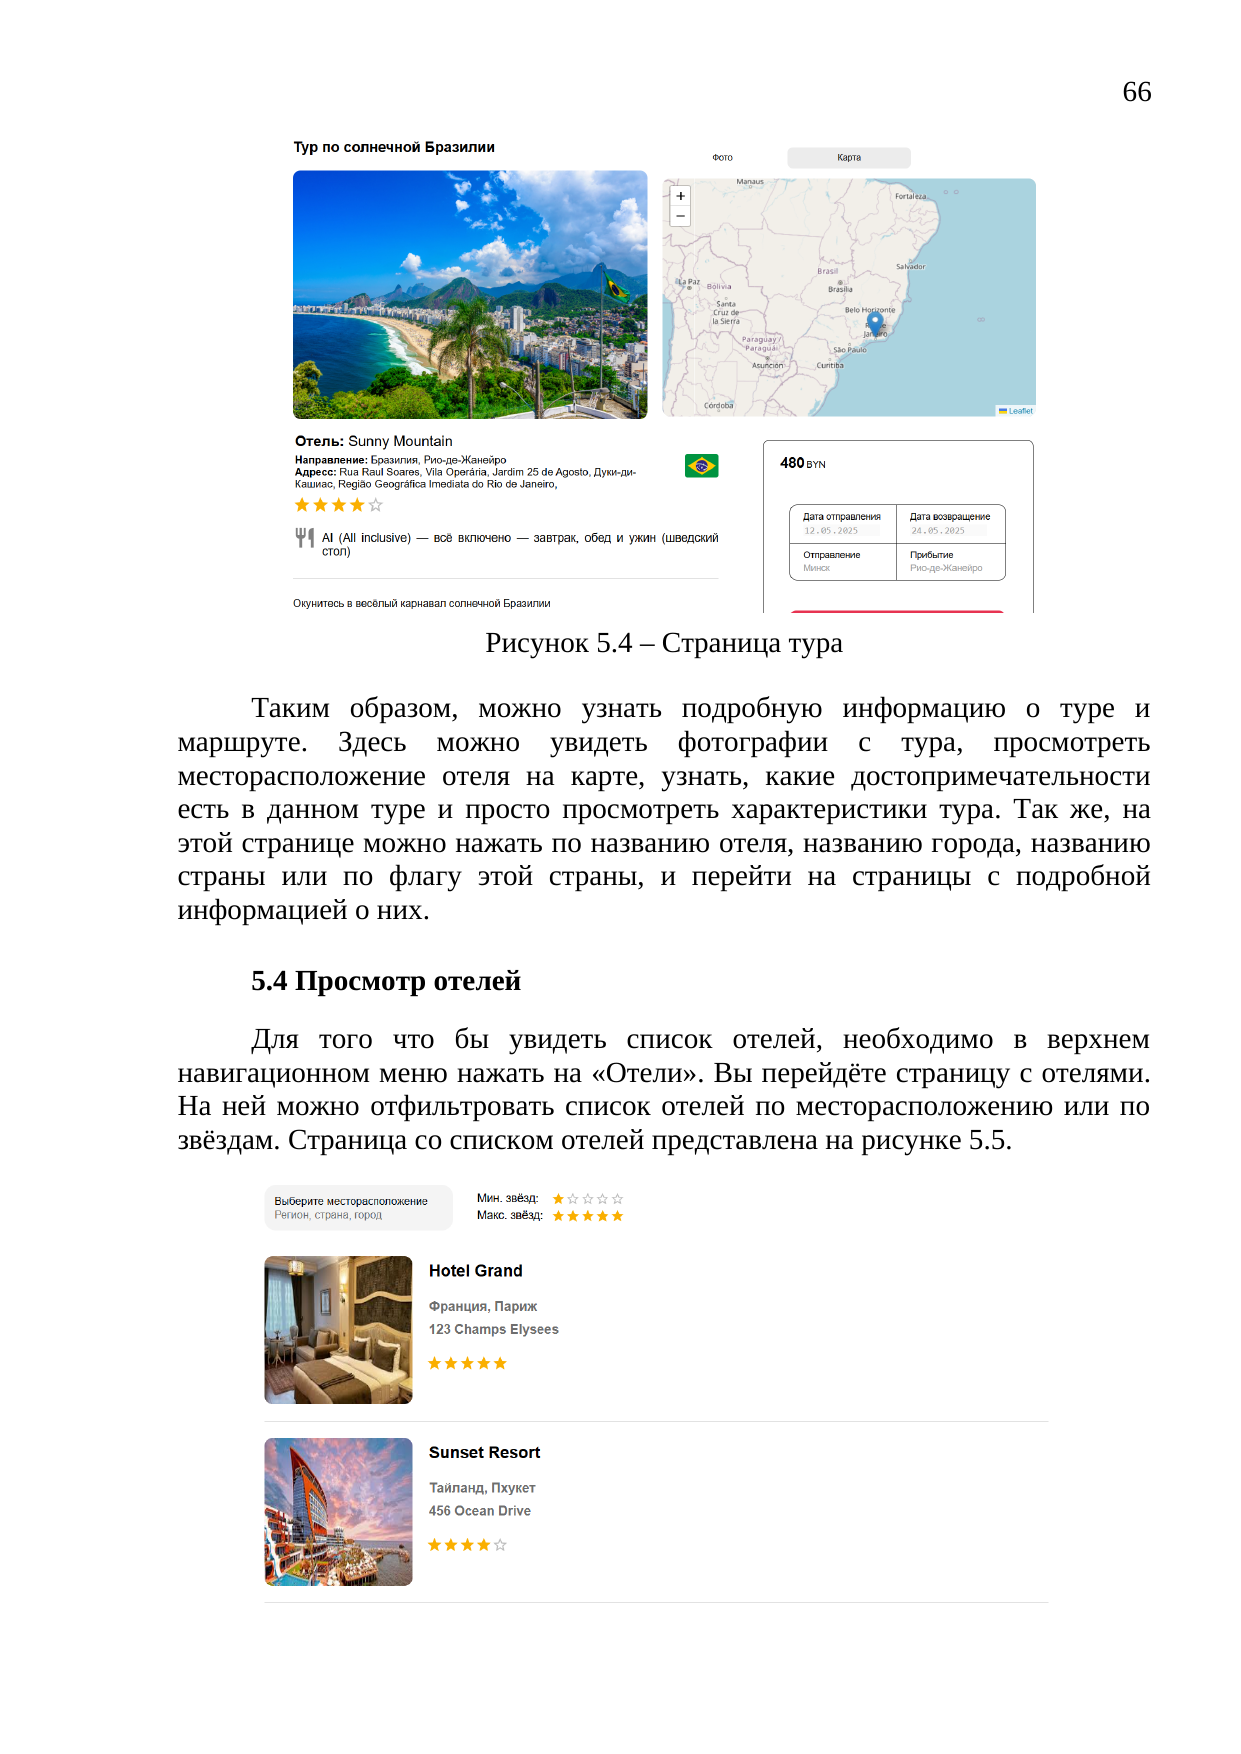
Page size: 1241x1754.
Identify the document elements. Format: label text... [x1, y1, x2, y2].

text Рисунок 5.4 – Страница тура [177, 625, 1152, 659]
picture [292, 136, 1037, 613]
picture [261, 1184, 1068, 1608]
text Просмотр отелей [251, 963, 1152, 996]
text Для того что бы увидеть список отелей, необходимо в верхнем навигационном меню нажать на «Отели». Вы перейдёте страницу с отелями. На ней можно отфильтровать список отелей по месторасположению или по звёздам. Страница со списком отелей представлена на рисунке 5.5. [177, 1021, 1152, 1156]
text Таким образом, можно узнать подробную информацию о туре и маршруте. Здесь можно увидеть фотографии с тура, просмотреть месторасположение отеля на карте, узнать, какие достопримечательности есть в данном туре и просто просмотреть характеристики тура. Так же, на этой странице можно нажать по названию отеля, названию города, названию страны или по флагу этой страны, и перейти на страницы с подробной информацией о них. [177, 691, 1152, 925]
